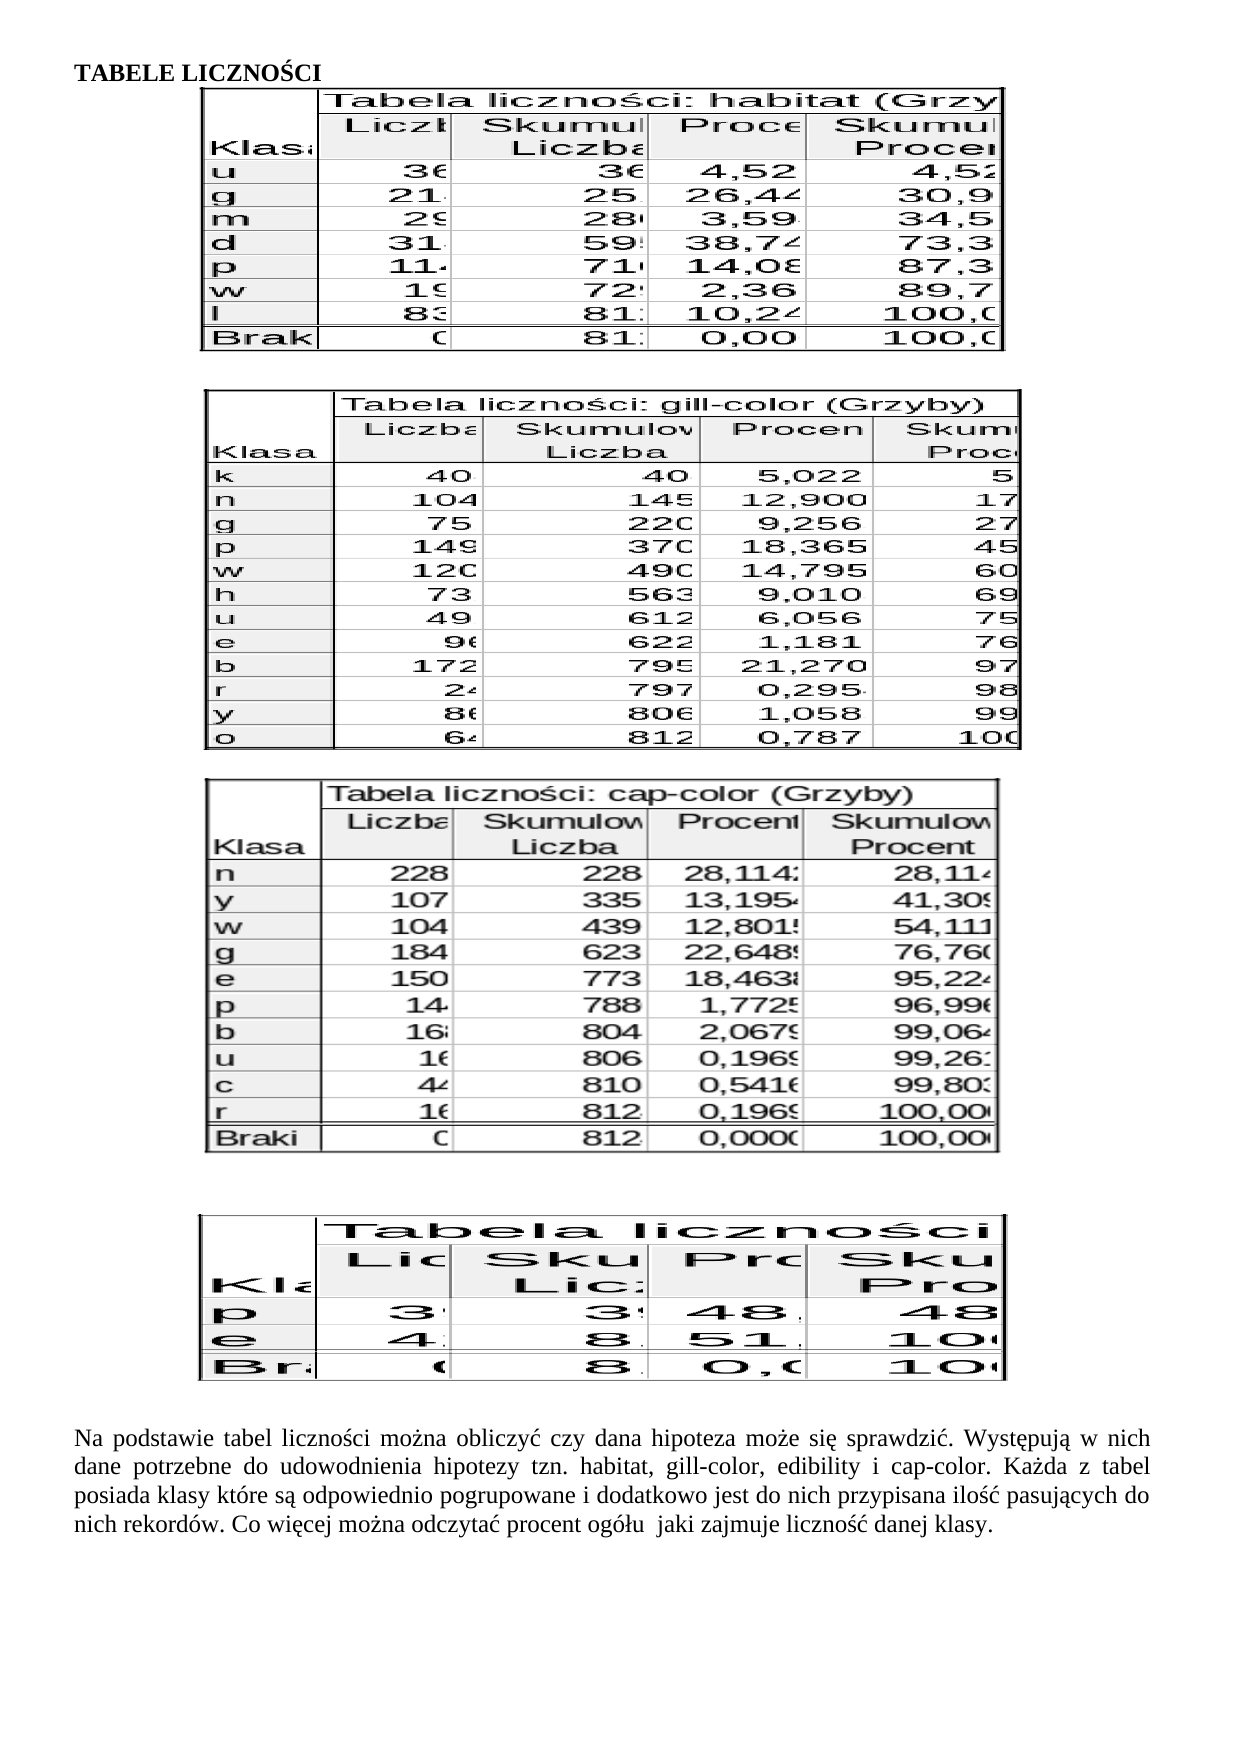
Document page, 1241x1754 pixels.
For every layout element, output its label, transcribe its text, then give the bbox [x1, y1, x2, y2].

text TABELE LICZNOŚCI [74, 58, 1151, 87]
text Na podstawie tabel liczności można obliczyć czy dana hipoteza może się sprawdzić. Występują w nich dane potrzebne do udowodnienia hipotezy tzn. habitat, gill-color, edibility i cap-color. Każda z tabel posiada klasy które są odpowiednio pogrupowane i dodatkowo jest do nich przypisana ilość pasujących do nich rekordów. Co więcej można odczytać procent ogółu jaki zajmuje liczność danej klasy. [74, 1423, 1151, 1538]
